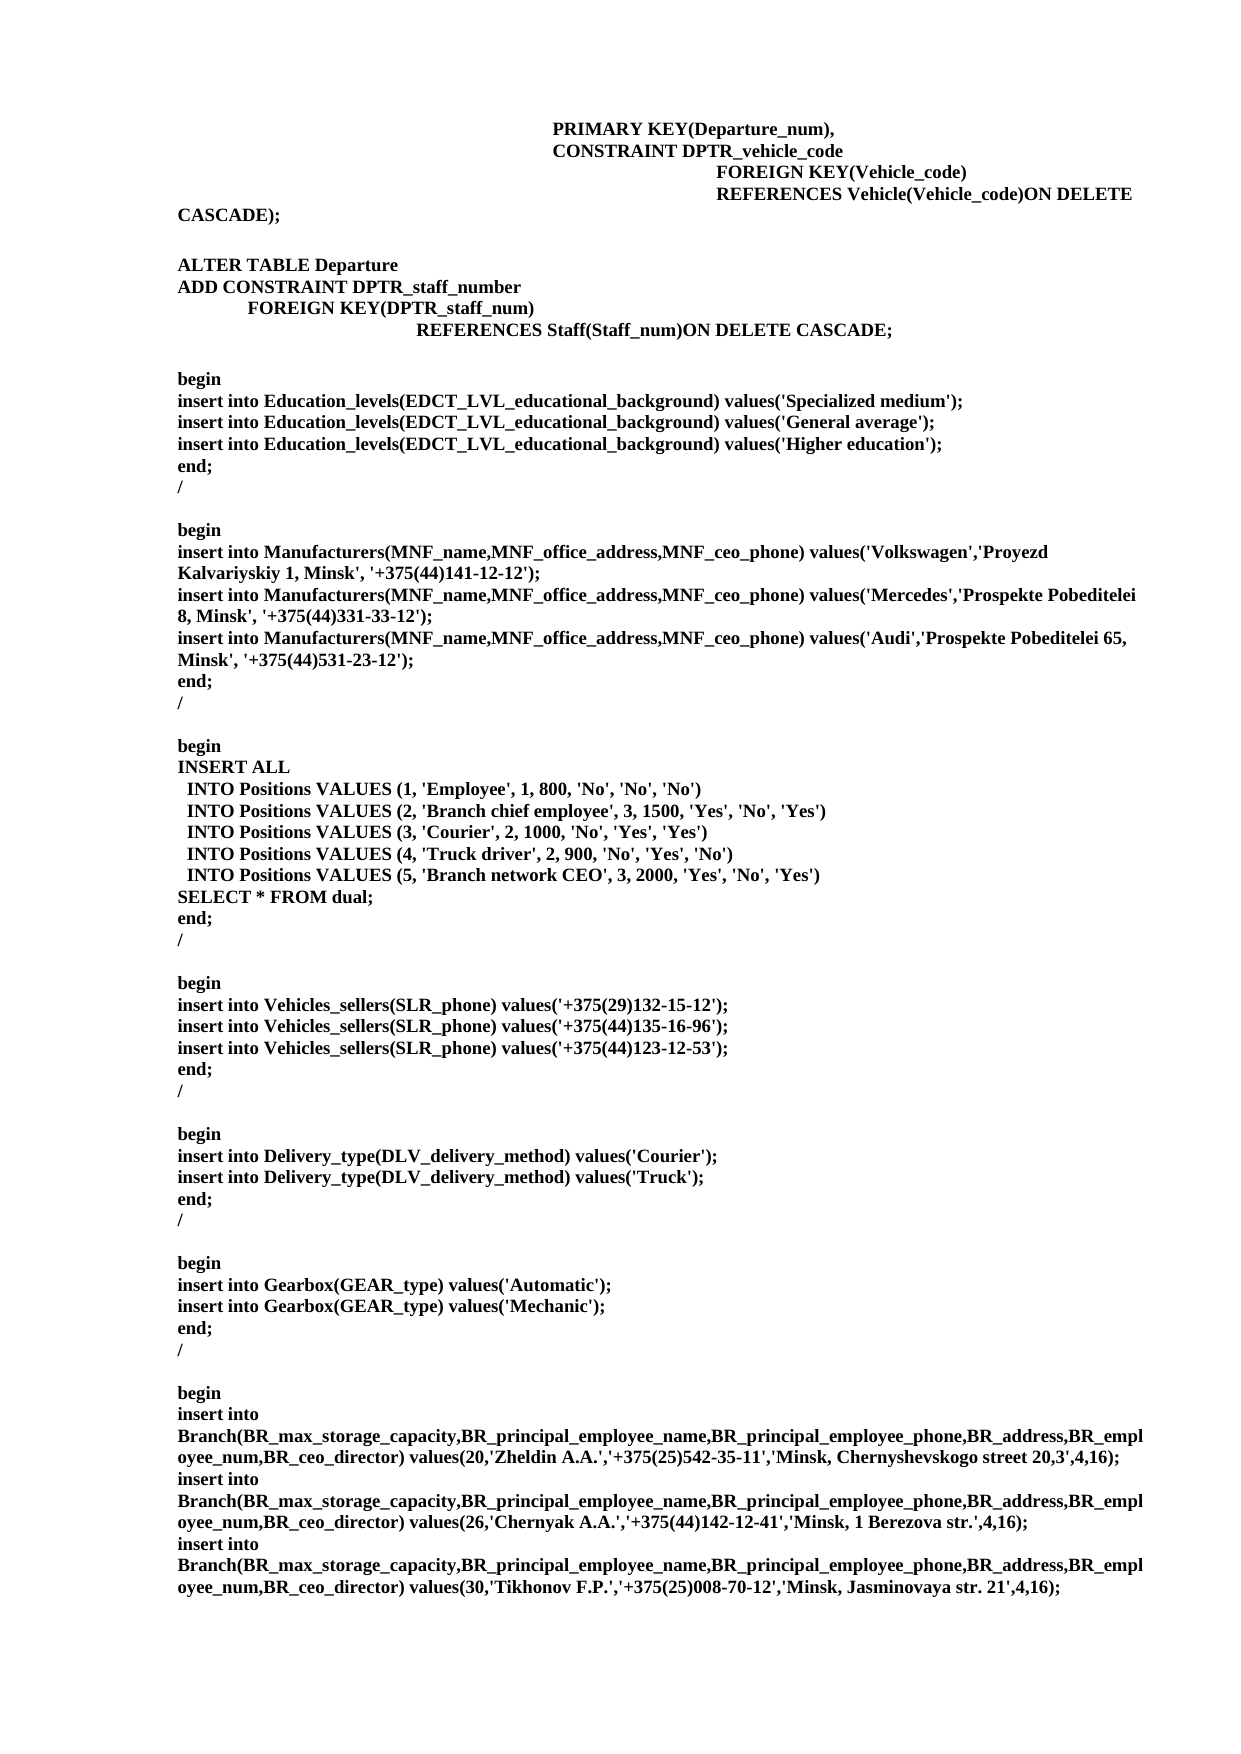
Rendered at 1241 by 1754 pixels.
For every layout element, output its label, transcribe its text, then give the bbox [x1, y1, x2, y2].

text PRIMARY KEY(Departure_num), [177, 118, 1152, 140]
text insert into Manufacturers(MNF_name,MNF_office_address,MNF_ceo_phone) values('Audi','Prospekte Pobeditelei 65, Minsk', '+375(44)531-23-12'); [177, 627, 1152, 670]
text ADD CONSTRAINT DPTR_staff_number [177, 276, 1152, 297]
text ALTER TABLE Departure [177, 254, 1152, 276]
text begin [177, 1382, 1152, 1403]
text INSERT ALL [177, 756, 1152, 778]
text INTO Positions VALUES (1, 'Employee', 1, 800, 'No', 'No', 'No') [177, 778, 1152, 799]
text end; [177, 454, 1152, 476]
text begin [177, 972, 1152, 993]
text / [177, 1338, 1152, 1360]
text end; [177, 1317, 1152, 1338]
text / [177, 1209, 1152, 1231]
text begin [177, 735, 1152, 756]
text end; [177, 907, 1152, 929]
text FOREIGN KEY(Vehicle_code) [177, 161, 1152, 183]
text end; [177, 670, 1152, 692]
text end; [177, 1058, 1152, 1080]
text insert into Education_levels(EDCT_LVL_educational_background) values('Higher education'); [177, 433, 1152, 454]
text INTO Positions VALUES (4, 'Truck driver', 2, 900, 'No', 'Yes', 'No') [177, 843, 1152, 864]
text insert into Delivery_type(DLV_delivery_method) values('Courier'); [177, 1144, 1152, 1166]
text REFERENCES Staff(Staff_num)ON DELETE CASCADE; [177, 319, 1152, 340]
text insert into Education_levels(EDCT_LVL_educational_background) values('General average'); [177, 411, 1152, 433]
text begin [177, 368, 1152, 390]
text insert into Manufacturers(MNF_name,MNF_office_address,MNF_ceo_phone) values('Mercedes','Prospekte Pobeditelei 8, Minsk', '+375(44)331-33-12'); [177, 584, 1152, 627]
text insert into Gearbox(GEAR_type) values('Automatic'); [177, 1274, 1152, 1295]
text insert into Delivery_type(DLV_delivery_method) values('Truck'); [177, 1166, 1152, 1188]
text SELECT * FROM dual; [177, 886, 1152, 907]
text insert into Education_levels(EDCT_LVL_educational_background) values('Specialized medium'); [177, 390, 1152, 411]
text insert into Branch(BR_max_storage_capacity,BR_principal_employee_name,BR_principal_employee_phone,BR_address,BR_employee_num,BR_ceo_director) values(20,'Zheldin A.A.','+375(25)542-35-11','Minsk, Chernyshevskogo street 20,3',4,16); [177, 1403, 1152, 1468]
text begin [177, 1252, 1152, 1274]
text / [177, 476, 1152, 498]
text CONSTRAINT DPTR_vehicle_code [177, 140, 1152, 161]
text insert into Vehicles_sellers(SLR_phone) values('+375(44)135-16-96'); [177, 1015, 1152, 1037]
text insert into Manufacturers(MNF_name,MNF_office_address,MNF_ceo_phone) values('Volkswagen','Proyezd Kalvariyskiy 1, Minsk', '+375(44)141-12-12'); [177, 541, 1152, 584]
text insert into Branch(BR_max_storage_capacity,BR_principal_employee_name,BR_principal_employee_phone,BR_address,BR_employee_num,BR_ceo_director) values(26,'Chernyak A.A.','+375(44)142-12-41','Minsk, 1 Berezova str.',4,16); [177, 1468, 1152, 1533]
text FOREIGN KEY(DPTR_staff_num) [177, 297, 1152, 319]
text INTO Positions VALUES (5, 'Branch network CEO', 3, 2000, 'Yes', 'No', 'Yes') [177, 864, 1152, 886]
text insert into Branch(BR_max_storage_capacity,BR_principal_employee_name,BR_principal_employee_phone,BR_address,BR_employee_num,BR_ceo_director) values(30,'Tikhonov F.P.','+375(25)008-70-12','Minsk, Jasminovaya str. 21',4,16); [177, 1533, 1152, 1597]
text insert into Vehicles_sellers(SLR_phone) values('+375(44)123-12-53'); [177, 1037, 1152, 1058]
text INTO Positions VALUES (3, 'Courier', 2, 1000, 'No', 'Yes', 'Yes') [177, 821, 1152, 843]
text / [177, 929, 1152, 950]
text begin [177, 519, 1152, 541]
text INTO Positions VALUES (2, 'Branch chief employee', 3, 1500, 'Yes', 'No', 'Yes') [177, 799, 1152, 821]
text insert into Vehicles_sellers(SLR_phone) values('+375(29)132-15-12'); [177, 993, 1152, 1015]
text / [177, 692, 1152, 713]
text begin [177, 1123, 1152, 1144]
text insert into Gearbox(GEAR_type) values('Mechanic'); [177, 1295, 1152, 1317]
text REFERENCES Vehicle(Vehicle_code)ON DELETE CASCADE); [177, 183, 1152, 226]
text / [177, 1080, 1152, 1101]
text end; [177, 1188, 1152, 1209]
